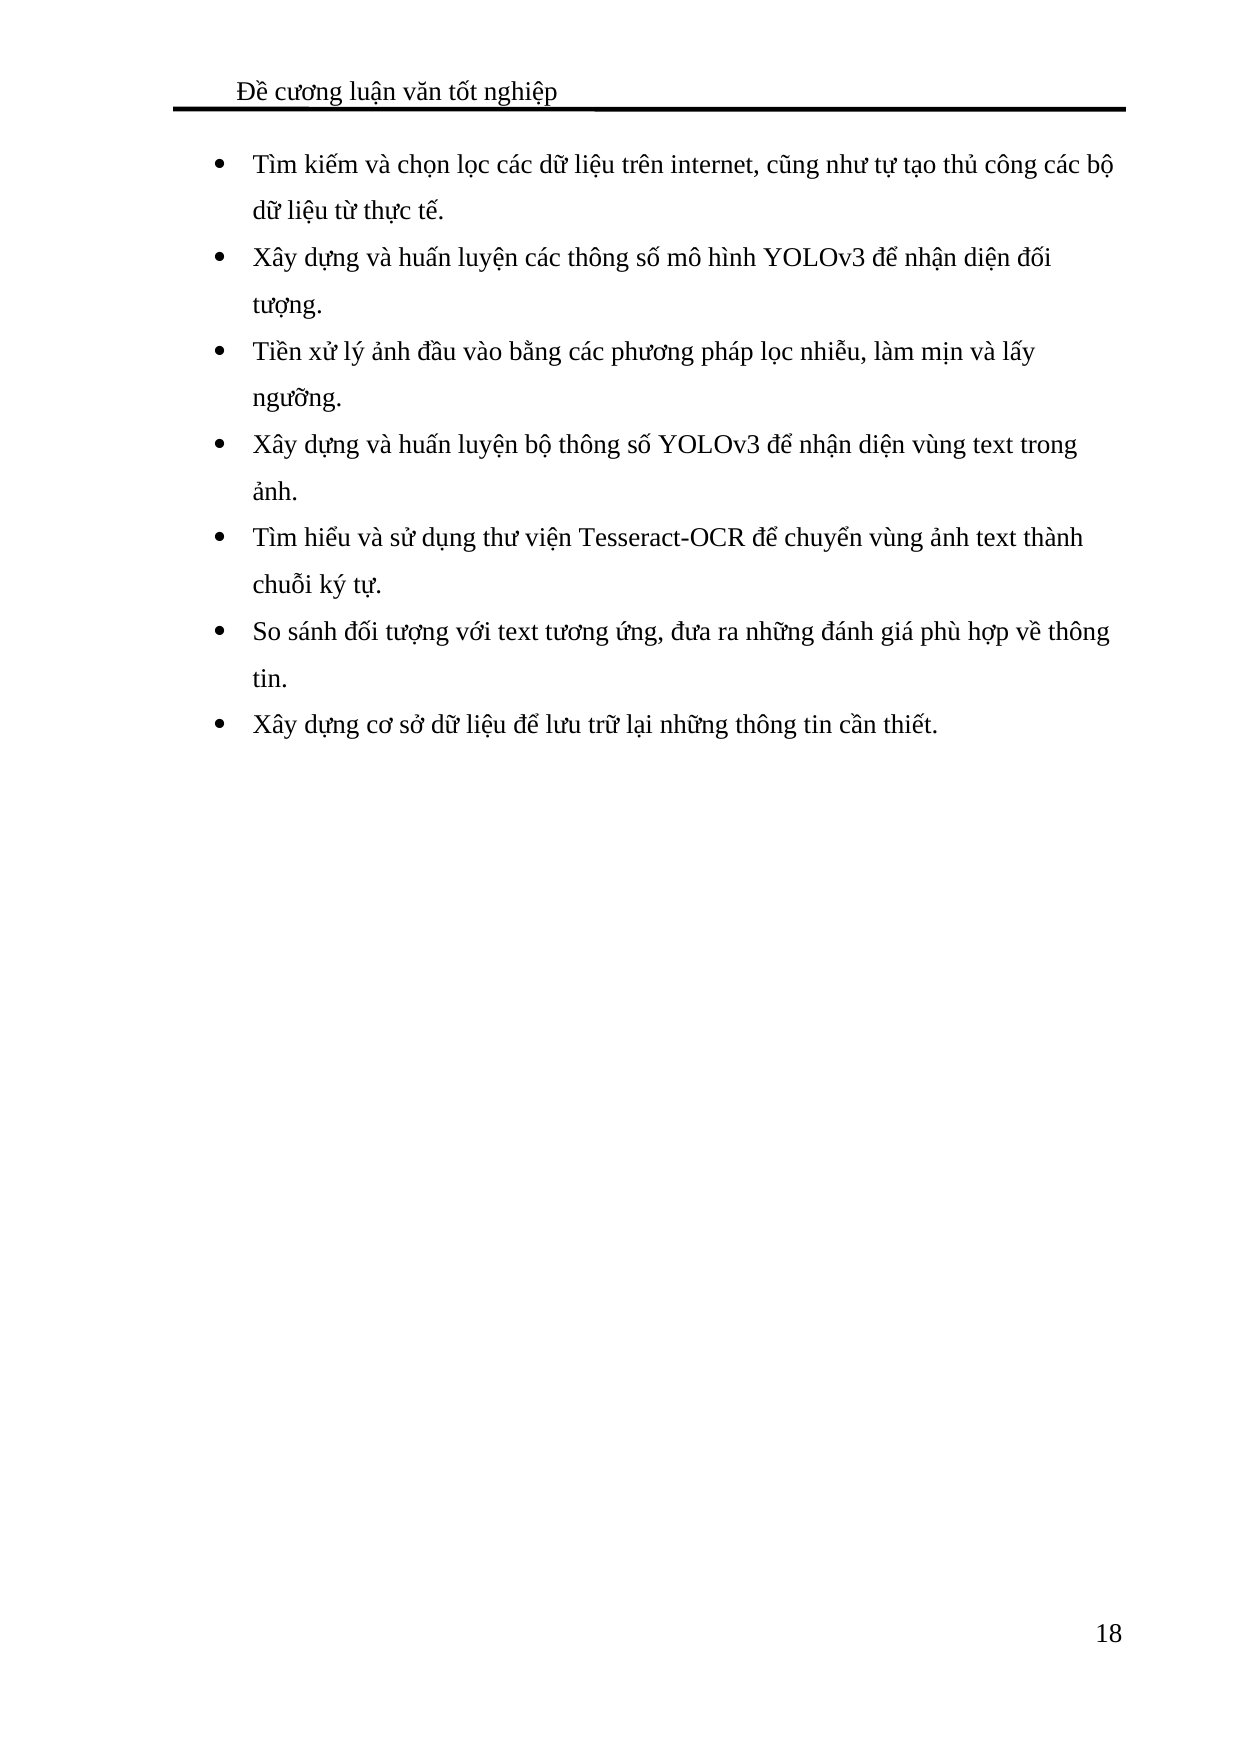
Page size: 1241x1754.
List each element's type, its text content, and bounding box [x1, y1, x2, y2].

list Tìm hiểu và sử dụng thư viện Tesseract-OCR để chuyển vùng ảnh text thành chuỗi ký tự. [215, 521, 1122, 599]
list Tiền xử lý ảnh đầu vào bằng các phương pháp lọc nhiễu, làm mịn và lấy ngưỡng. [215, 334, 1122, 412]
list Xây dựng và huấn luyện bộ thông số YOLOv3 để nhận diện vùng text trong ảnh. [215, 428, 1122, 506]
list Tìm kiếm và chọn lọc các dữ liệu trên internet, cũng như tự tạo thủ công các bộ dữ liệu từ thực tế. [215, 148, 1122, 226]
list So sánh đối tượng với text tương ứng, đưa ra những đánh giá phù hợp về thông tin. [215, 615, 1122, 693]
list Xây dựng và huấn luyện các thông số mô hình YOLOv3 để nhận diện đối tượng. [215, 241, 1122, 319]
list Xây dựng cơ sở dữ liệu để lưu trữ lại những thông tin cần thiết. [215, 708, 1122, 739]
